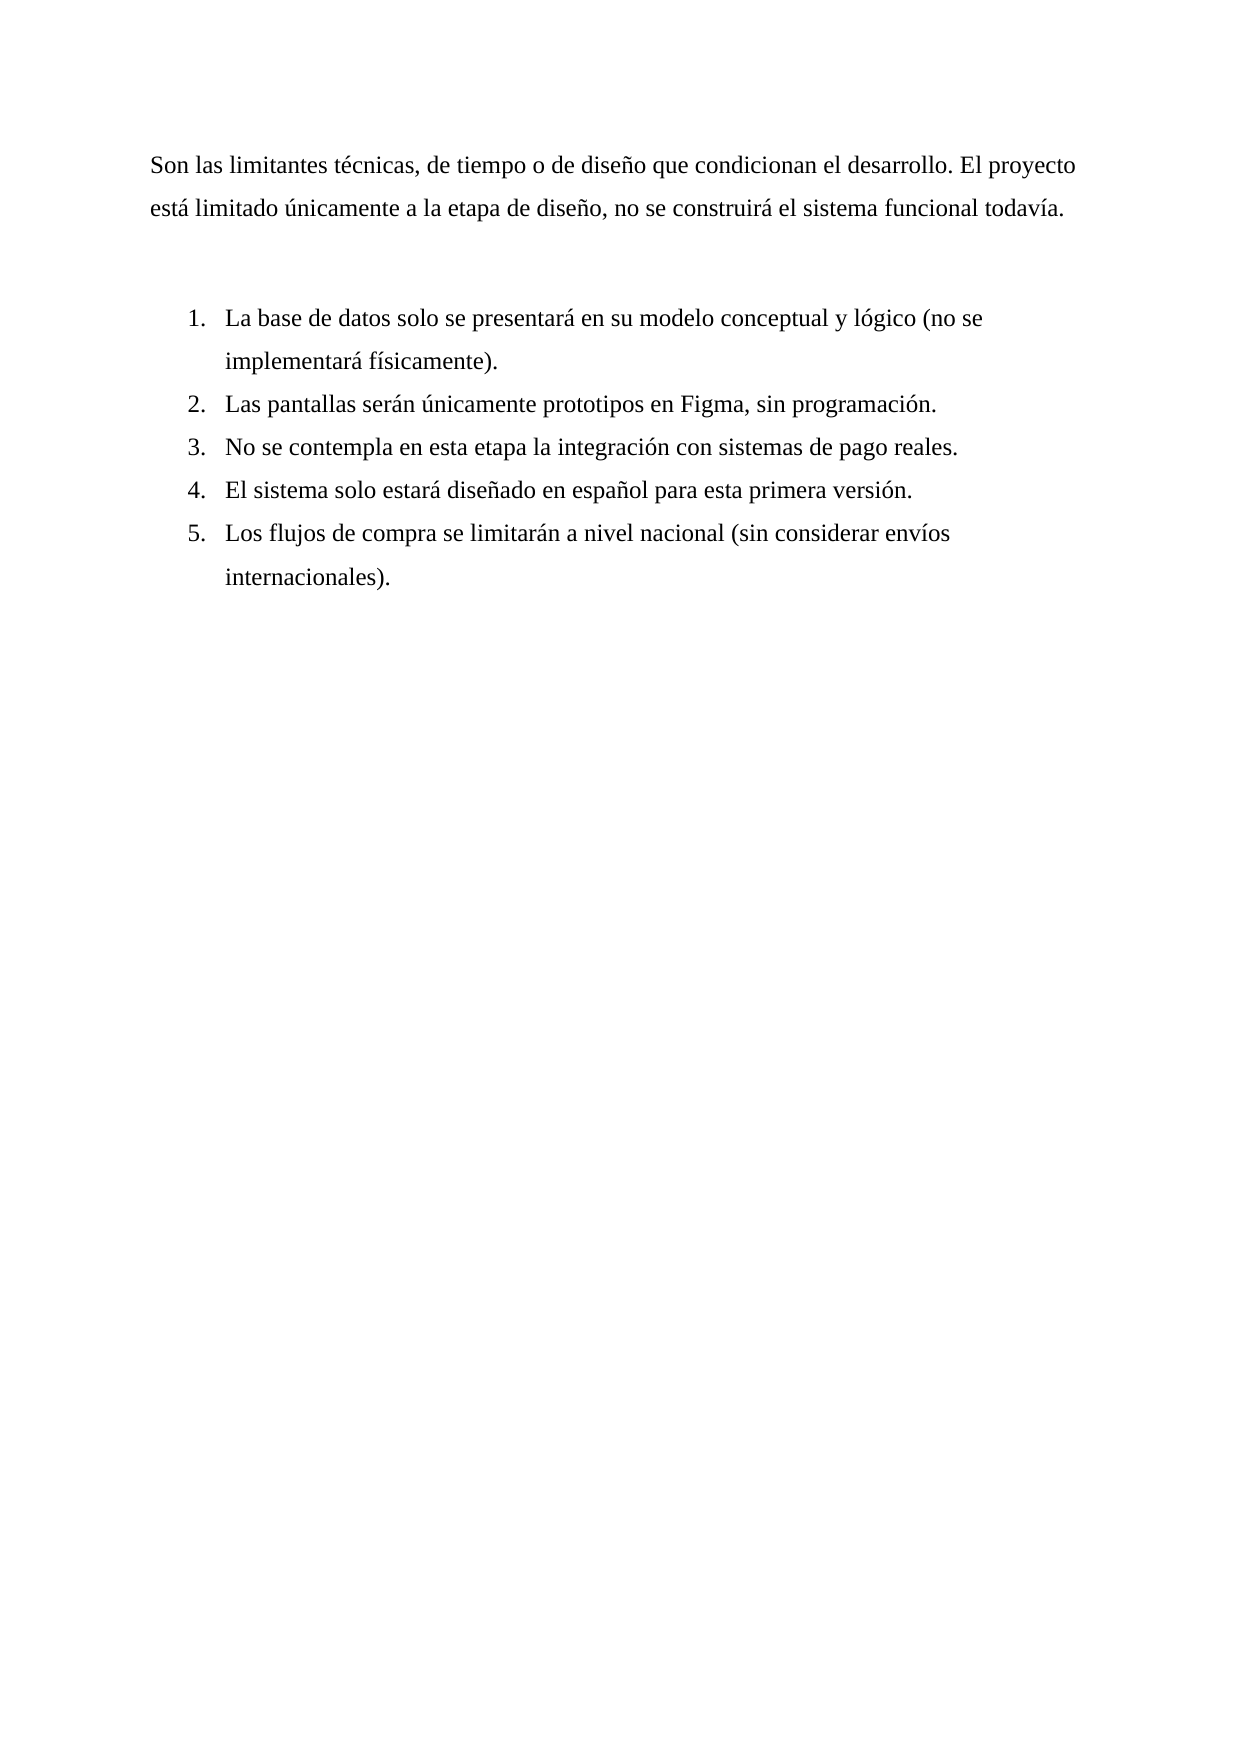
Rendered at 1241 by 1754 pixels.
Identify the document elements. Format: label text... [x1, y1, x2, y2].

list El sistema solo estará diseñado en español para esta primera versión. [187, 475, 1090, 504]
list Los flujos de compra se limitarán a nivel nacional (sin considerar envíos internacionales). [187, 518, 1090, 590]
list Las pantallas serán únicamente prototipos en Figma, sin programación. [187, 389, 1090, 418]
list No se contempla en esta etapa la integración con sistemas de pago reales. [187, 432, 1090, 461]
list La base de datos solo se presentará en su modelo conceptual y lógico (no se implementará físicamente). [187, 303, 1090, 375]
text Son las limitantes técnicas, de tiempo o de diseño que condicionan el desarrollo. El proyecto está limitado únicamente a la etapa de diseño, no se construirá el sistema funcional todavía. [150, 150, 1090, 222]
